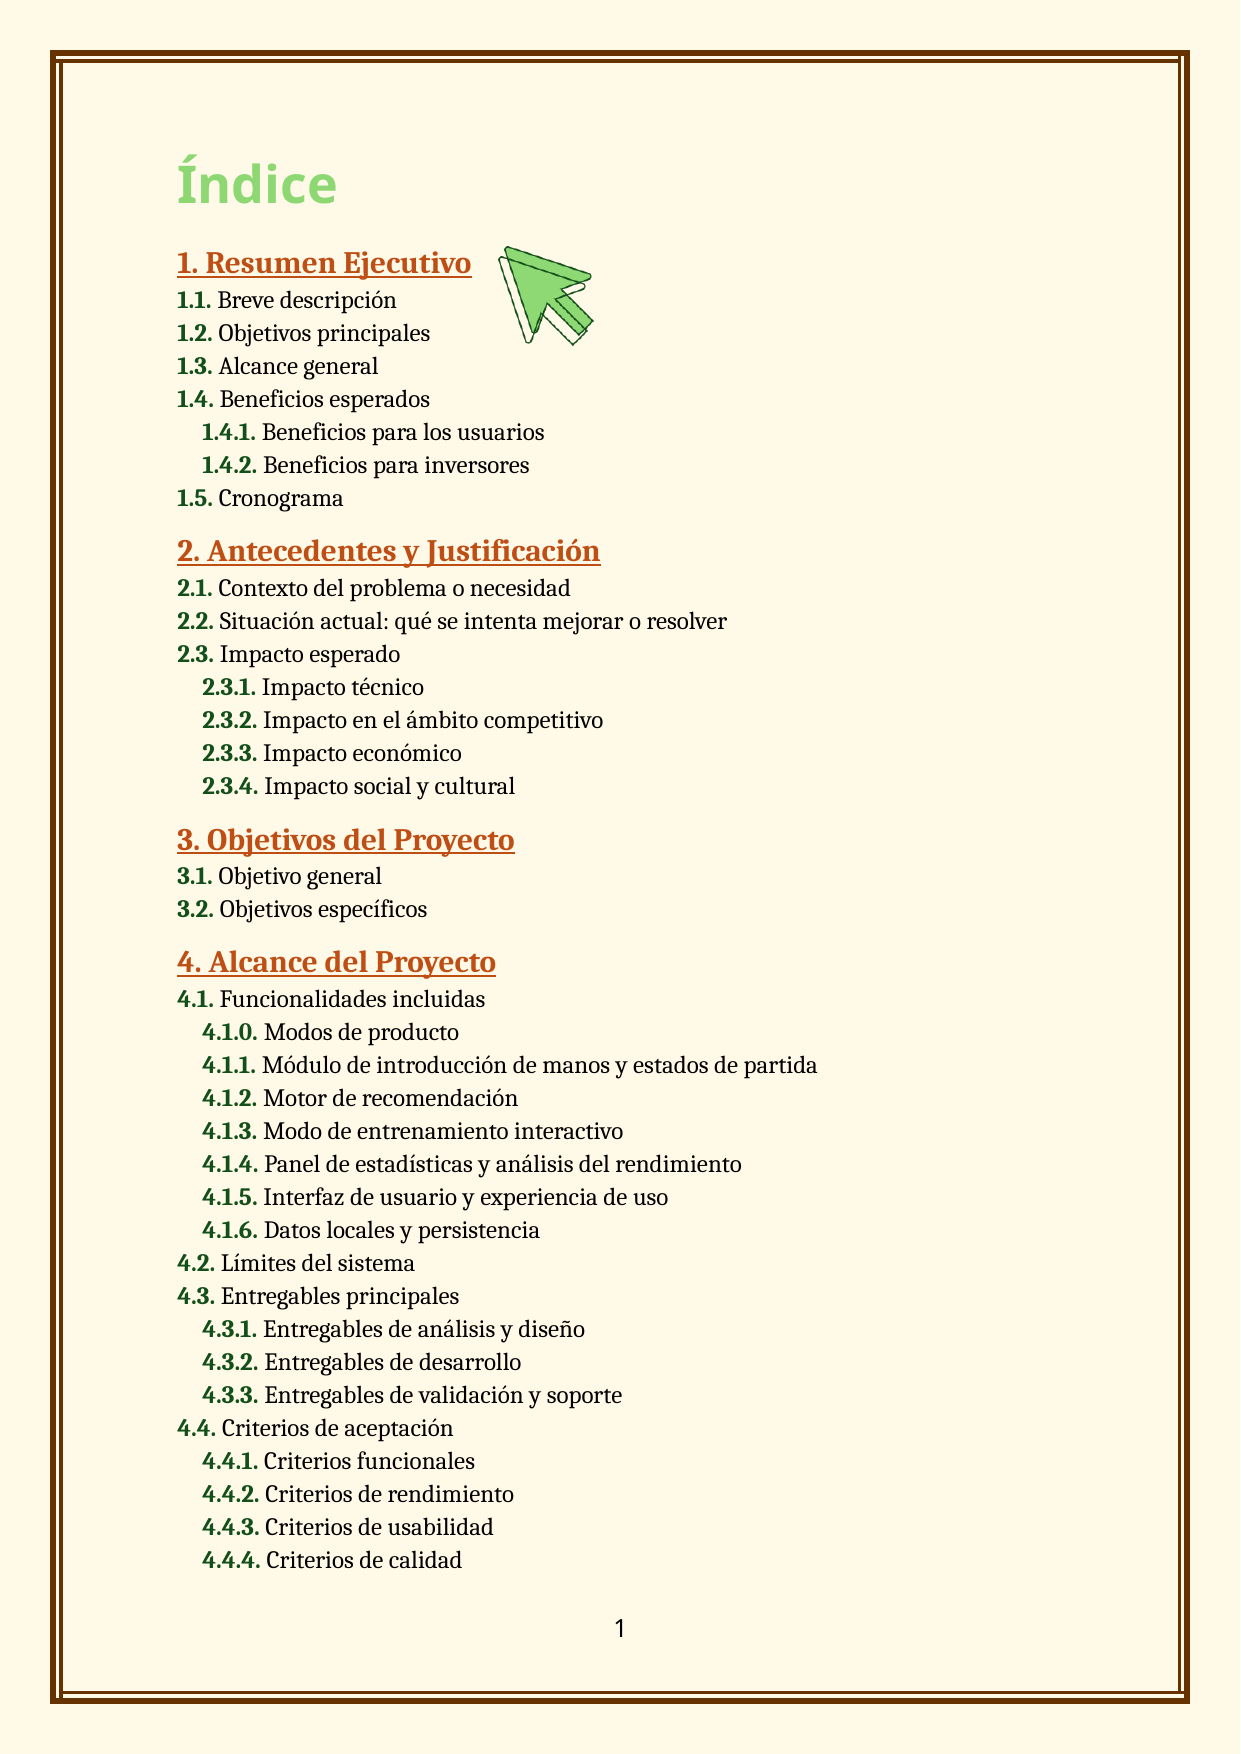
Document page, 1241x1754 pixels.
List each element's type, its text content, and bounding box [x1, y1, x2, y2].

text 3. Objetivos del Proyecto 3.1. Objetivo general 3.2. Objetivos específicos [177, 822, 1063, 924]
text 2. Antecedentes y Justificación 2.1. Contexto del problema o necesidad 2.2. Situación actual: qué se intenta mejorar o resolver 2.3. Impacto esperado 2.3.1. Impacto técnico 2.3.2. Impacto en el ámbito competitivo 2.3.3. Impacto económico 2.3.4. Impacto social y cultural [177, 534, 1063, 801]
text 1. Resumen Ejecutivo 1.1. Breve descripción 1.2. Objetivos principales 1.3. Alcance general 1.4. Beneficios esperados 1.4.1. Beneficios para los usuarios 1.4.2. Beneficios para inversores 1.5. Cronograma [177, 246, 1063, 513]
text Índice [177, 147, 1063, 218]
text 4. Alcance del Proyecto 4.1. Funcionalidades incluidas 4.1.0. Modos de producto 4.1.1. Módulo de introducción de manos y estados de partida 4.1.2. Motor de recomendación 4.1.3. Modo de entrenamiento interactivo 4.1.4. Panel de estadísticas y análisis del rendimiento 4.1.5. Interfaz de usuario y experiencia de uso 4.1.6. Datos locales y persistencia 4.2. Límites del sistema 4.3. Entregables principales 4.3.1. Entregables de análisis y diseño 4.3.2. Entregables de desarrollo 4.3.3. Entregables de validación y soporte 4.4. Criterios de aceptación 4.4.1. Criterios funcionales 4.4.2. Criterios de rendimiento 4.4.3. Criterios de usabilidad 4.4.4. Criterios de calidad [177, 945, 1063, 1575]
picture [467, 215, 624, 376]
